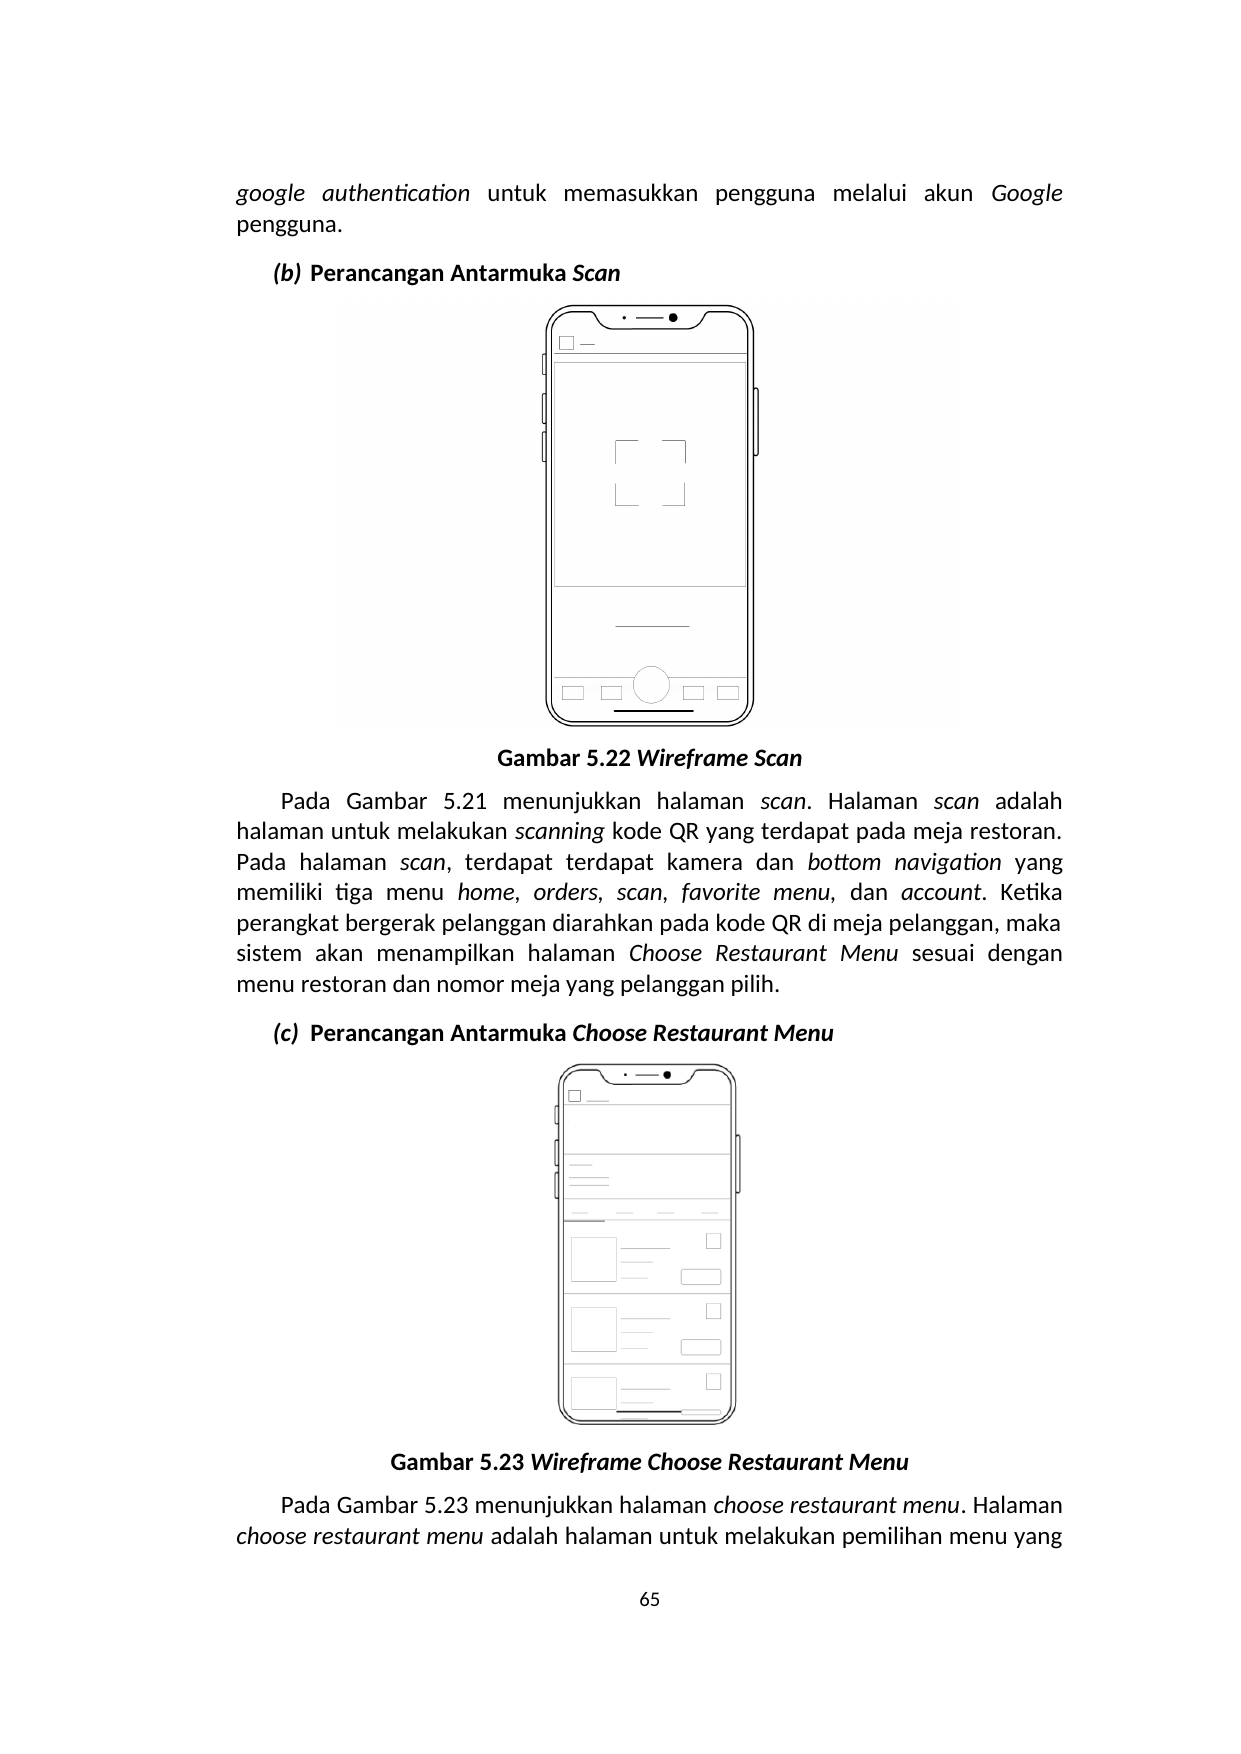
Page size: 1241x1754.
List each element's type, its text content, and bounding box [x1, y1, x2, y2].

subtitle Perancangan Antarmuka Choose Restaurant Menu [273, 1017, 1063, 1048]
subtitle Perancangan Antarmuka Scan [273, 257, 1063, 287]
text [236, 1489, 1063, 1550]
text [236, 177, 1063, 238]
picture [337, 1060, 962, 1434]
picture [339, 300, 961, 730]
